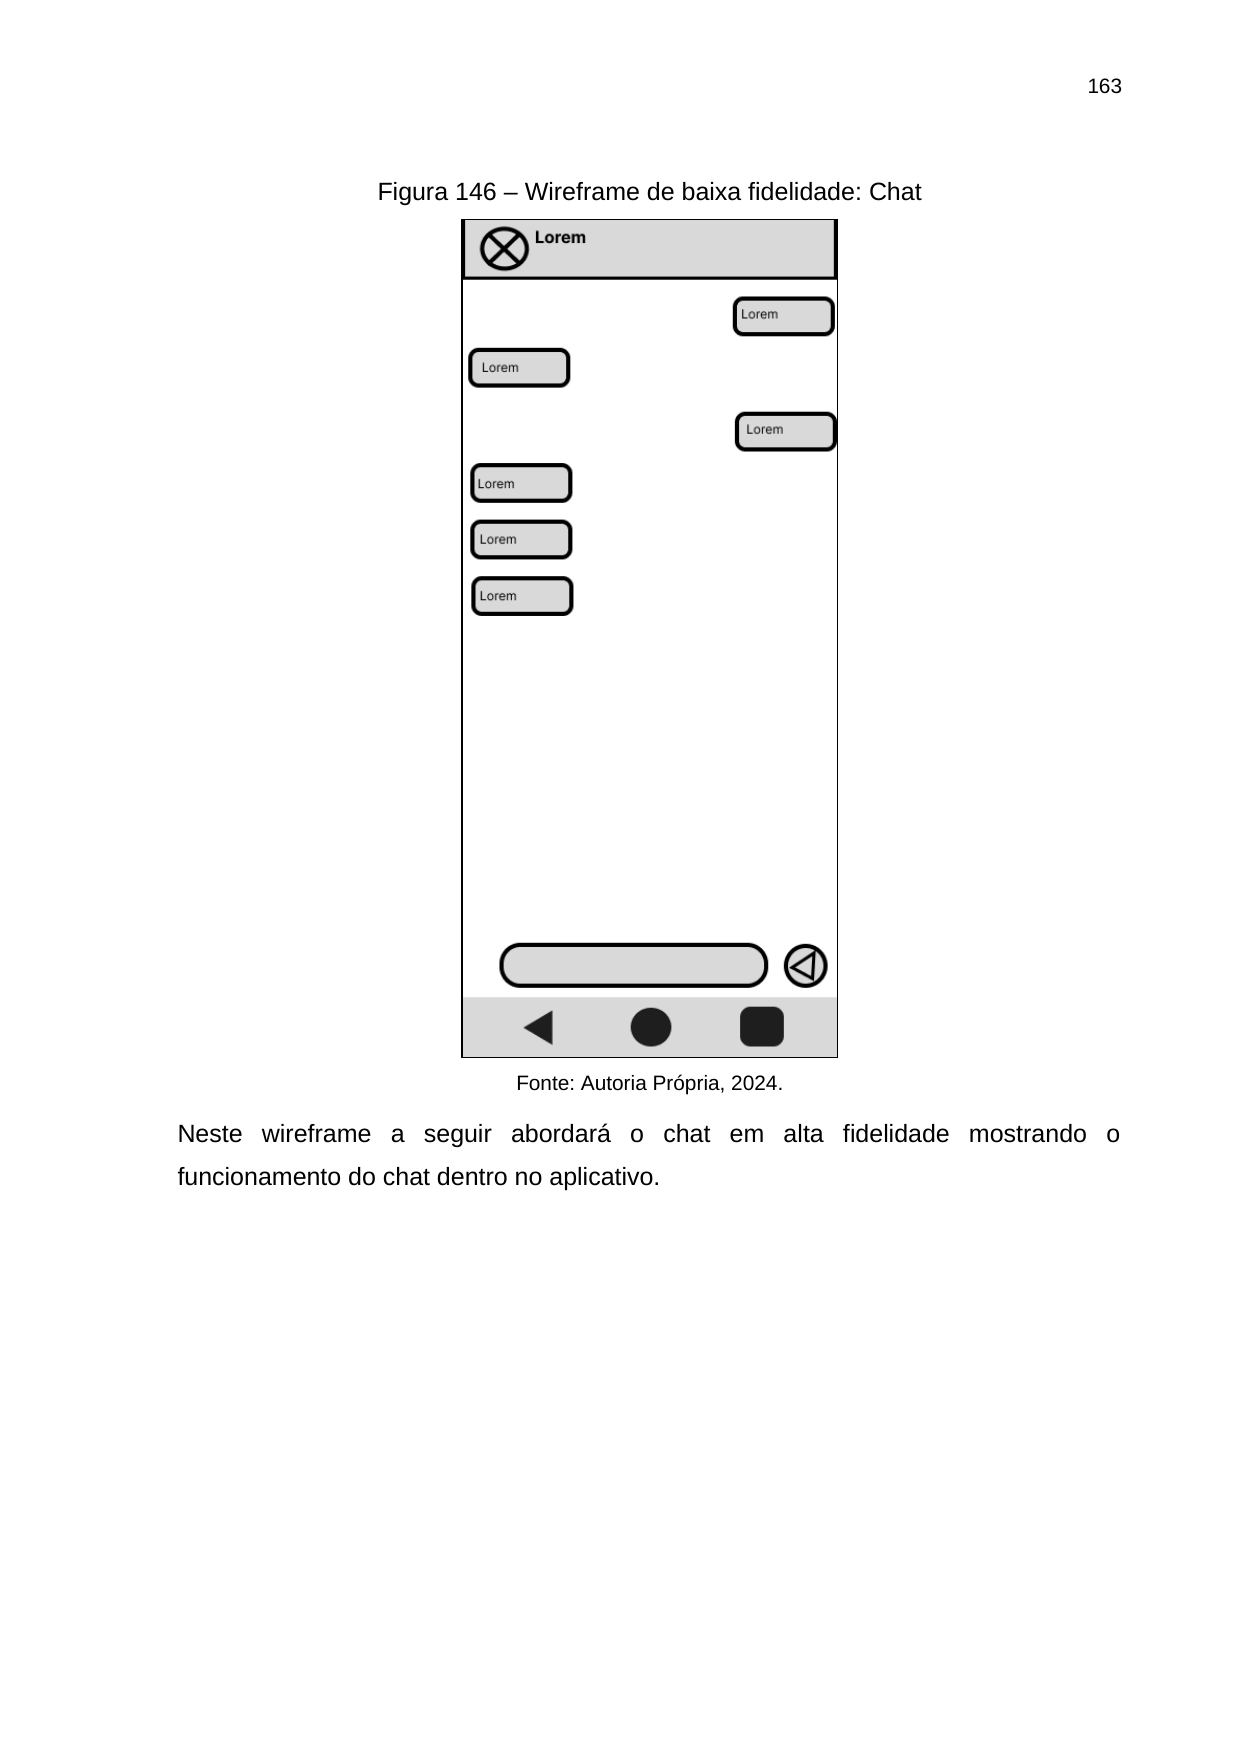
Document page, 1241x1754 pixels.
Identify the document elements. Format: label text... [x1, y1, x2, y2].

text Fonte: Autoria Própria, 2024. [177, 1071, 1122, 1094]
text Neste wireframe a seguir abordará o chat em alta fidelidade mostrando o funcionamento do chat dentro no aplicativo. [177, 1119, 1122, 1191]
picture [463, 220, 837, 1057]
